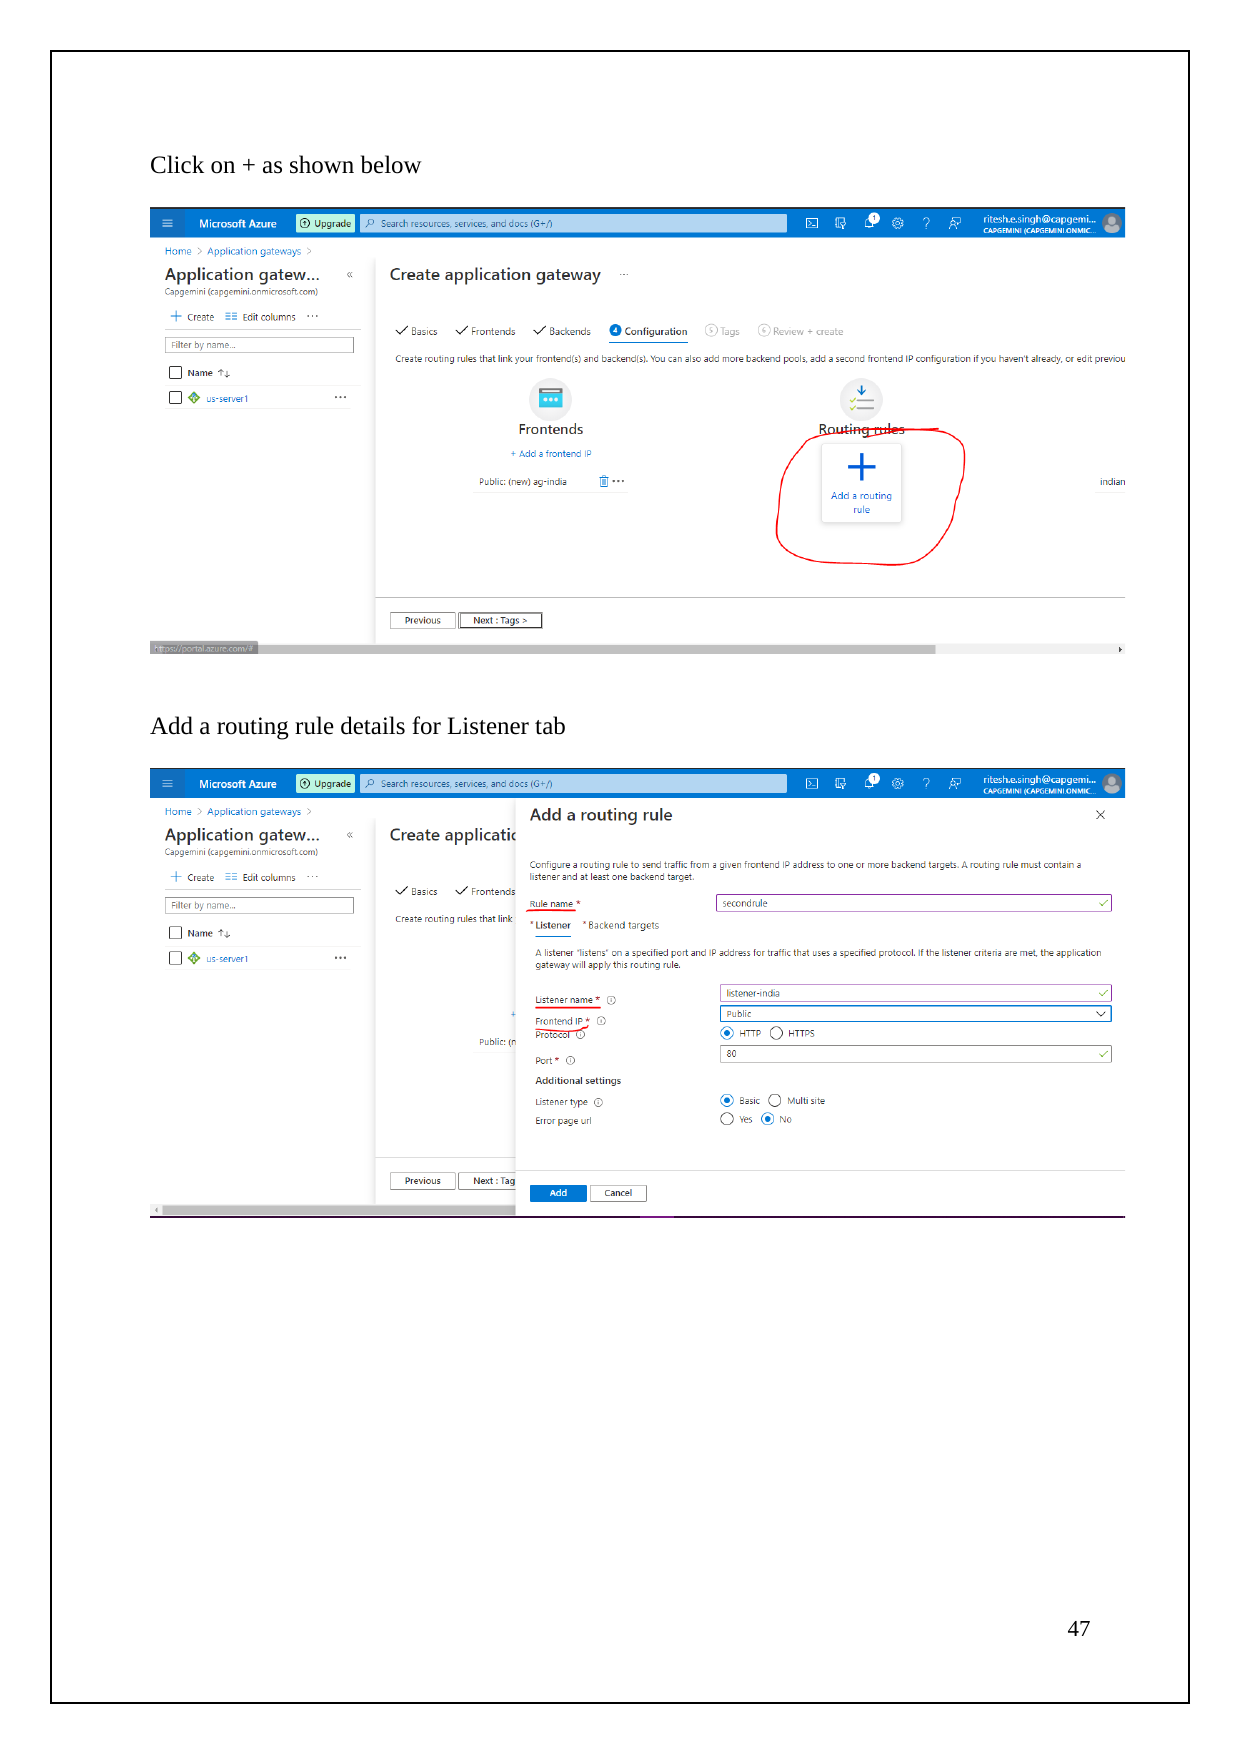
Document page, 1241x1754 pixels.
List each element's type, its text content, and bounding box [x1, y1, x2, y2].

picture [150, 207, 1125, 654]
text Add a routing rule details for Listener tab [150, 711, 1090, 740]
text Click on + as shown below [150, 150, 1090, 179]
picture [150, 768, 1125, 1218]
